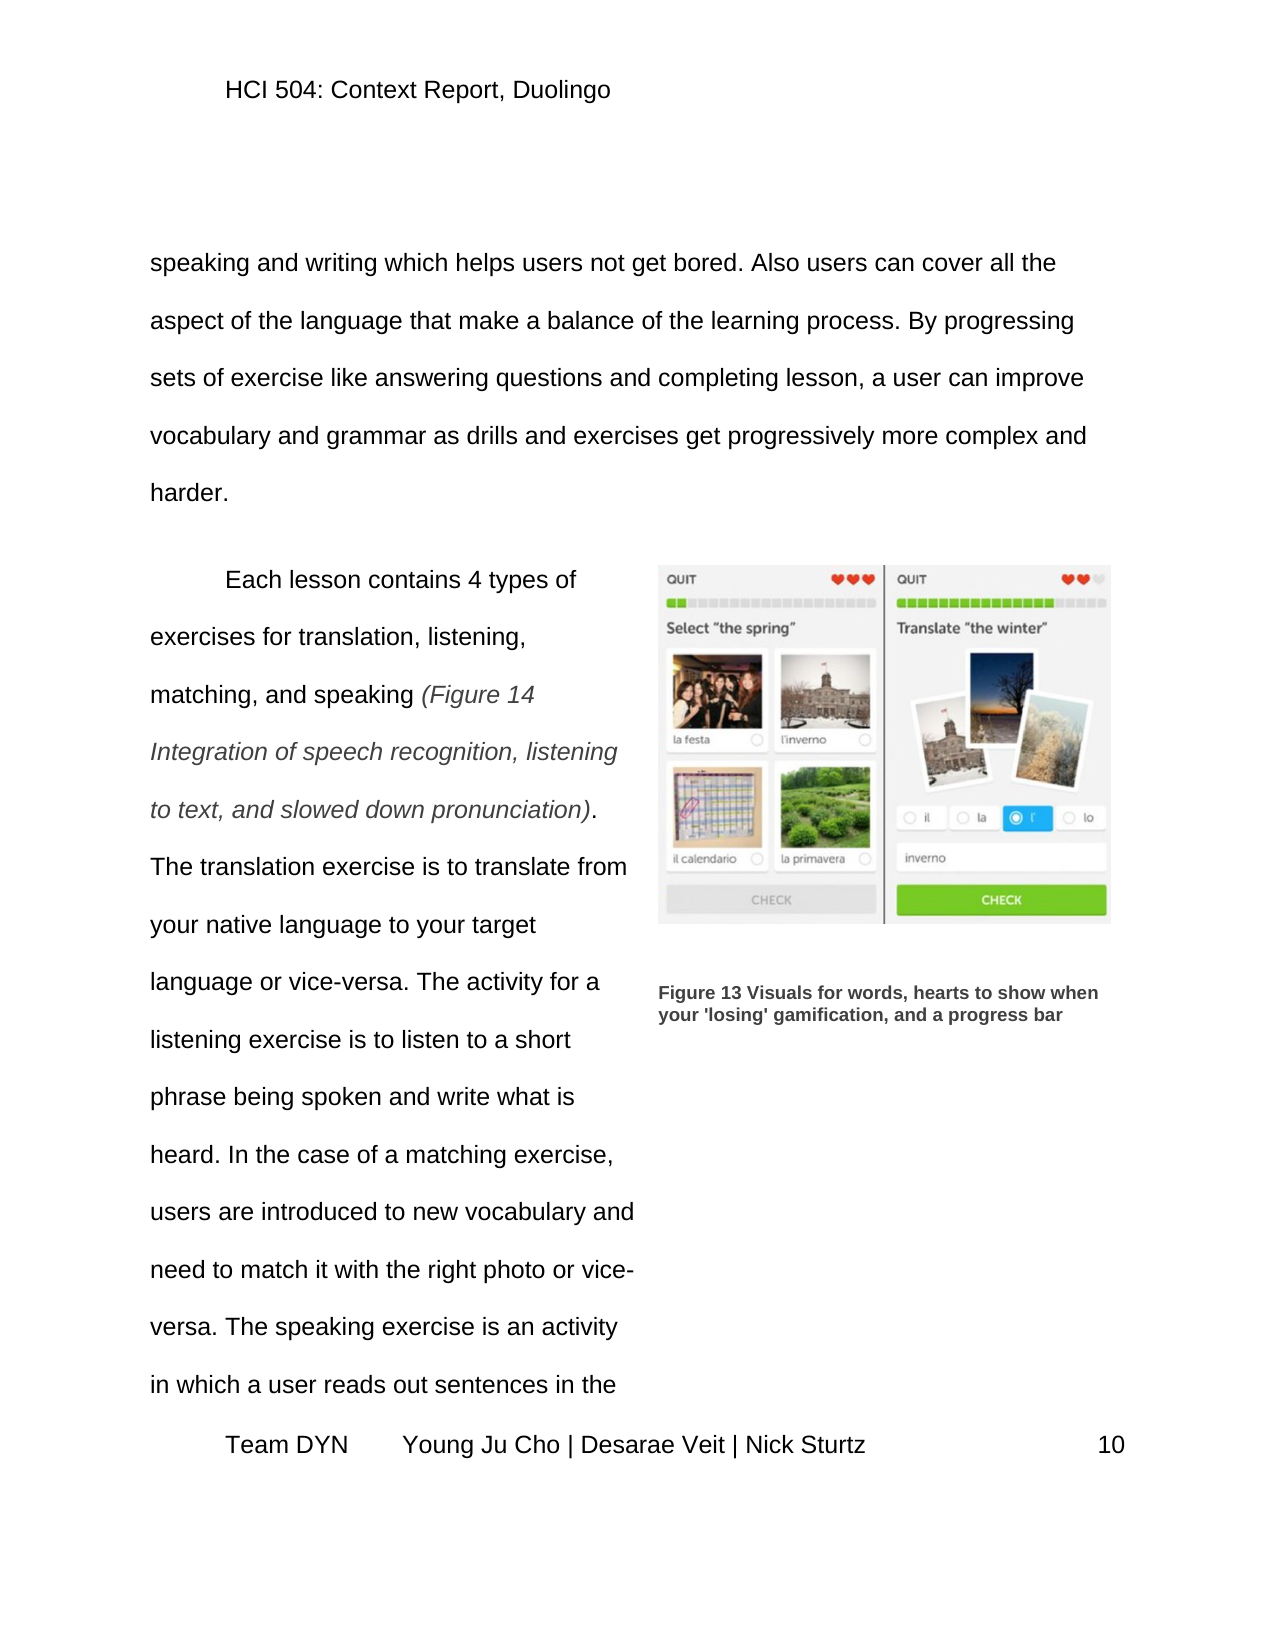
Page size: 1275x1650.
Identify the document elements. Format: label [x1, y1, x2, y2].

table_header [647, 565, 1136, 1399]
picture [658, 565, 1111, 924]
table_header [139, 565, 647, 1399]
text [150, 248, 1125, 507]
